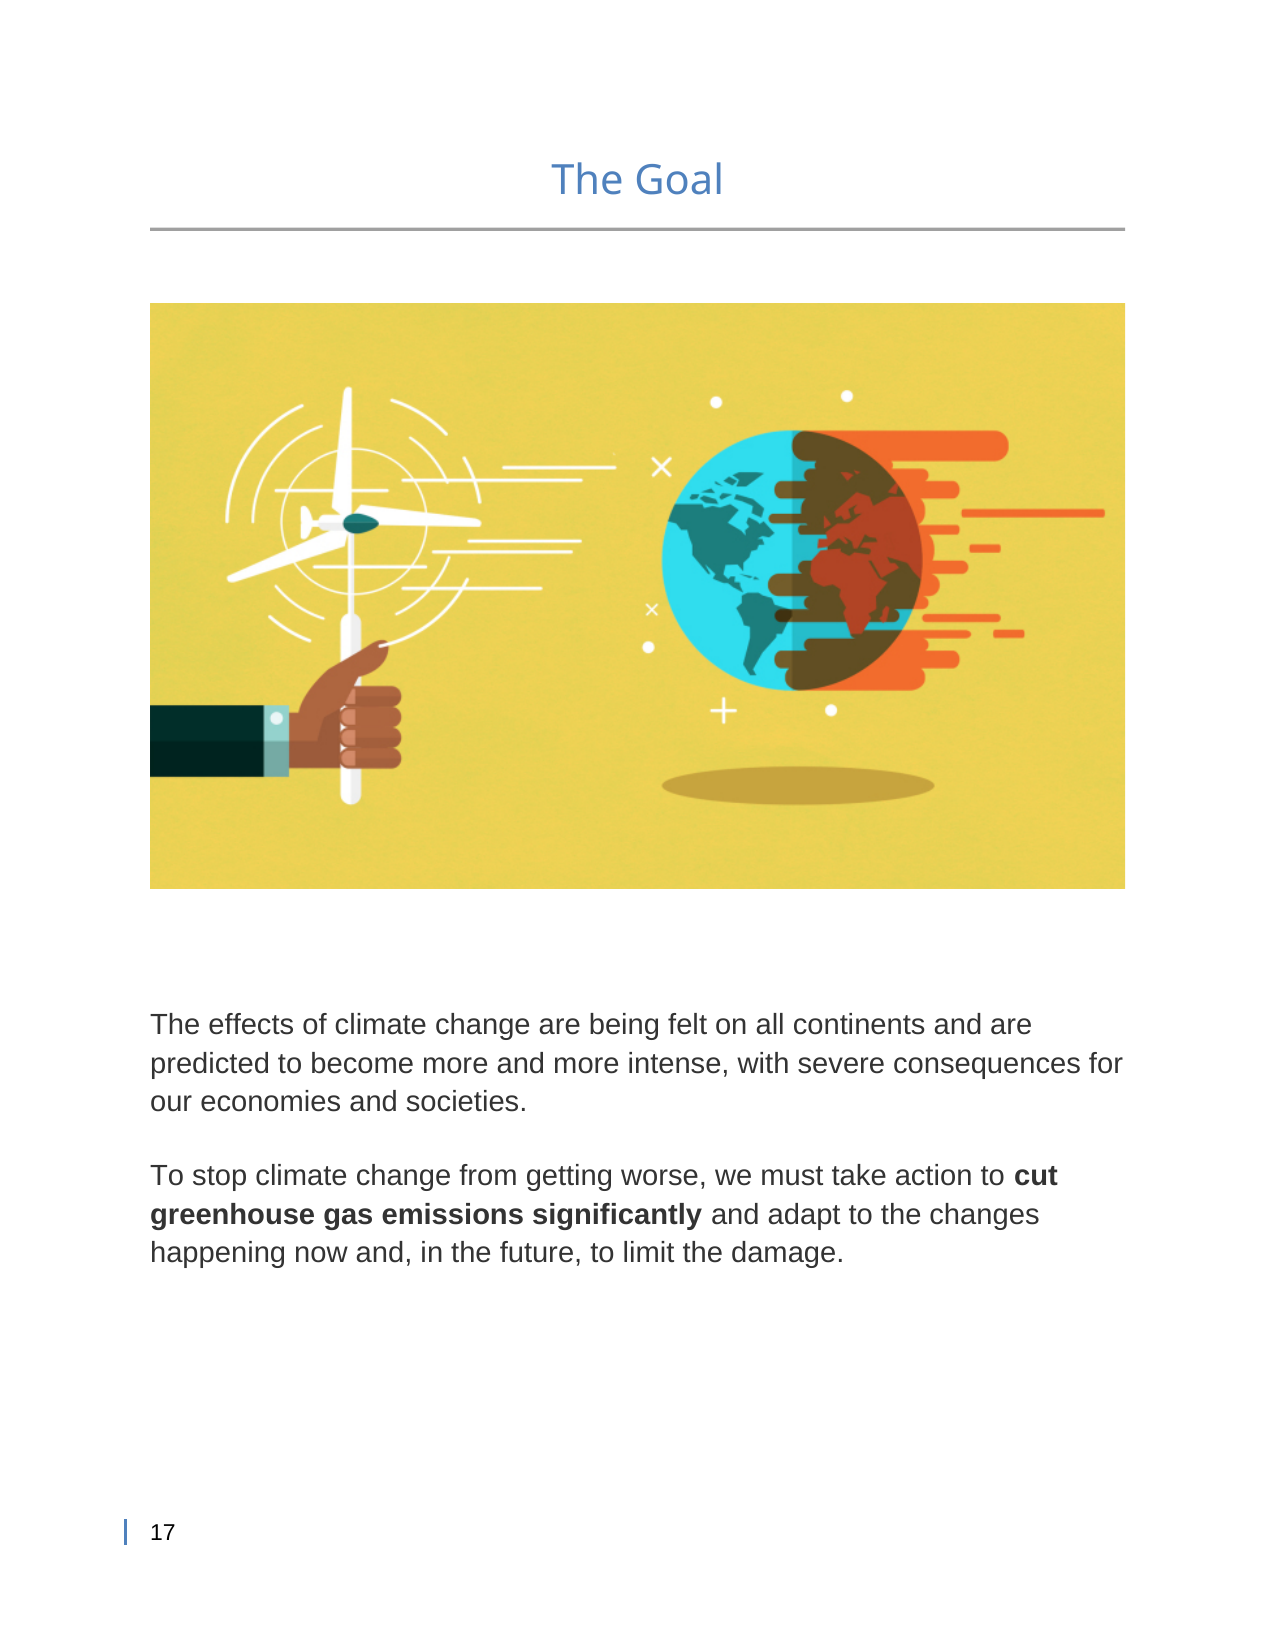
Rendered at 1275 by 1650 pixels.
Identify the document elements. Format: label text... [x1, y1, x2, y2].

subtitle The Goal [150, 150, 1125, 207]
text The effects of climate change are being felt on all continents and are predicted to become more and more intense, with severe consequences for our economies and societies. [150, 1007, 1125, 1118]
text To stop climate change from getting worse, we must take action to cut greenhouse gas emissions significantly and adapt to the changes happening now and, in the future, to limit the damage. [150, 1158, 1125, 1269]
picture [150, 303, 1125, 889]
